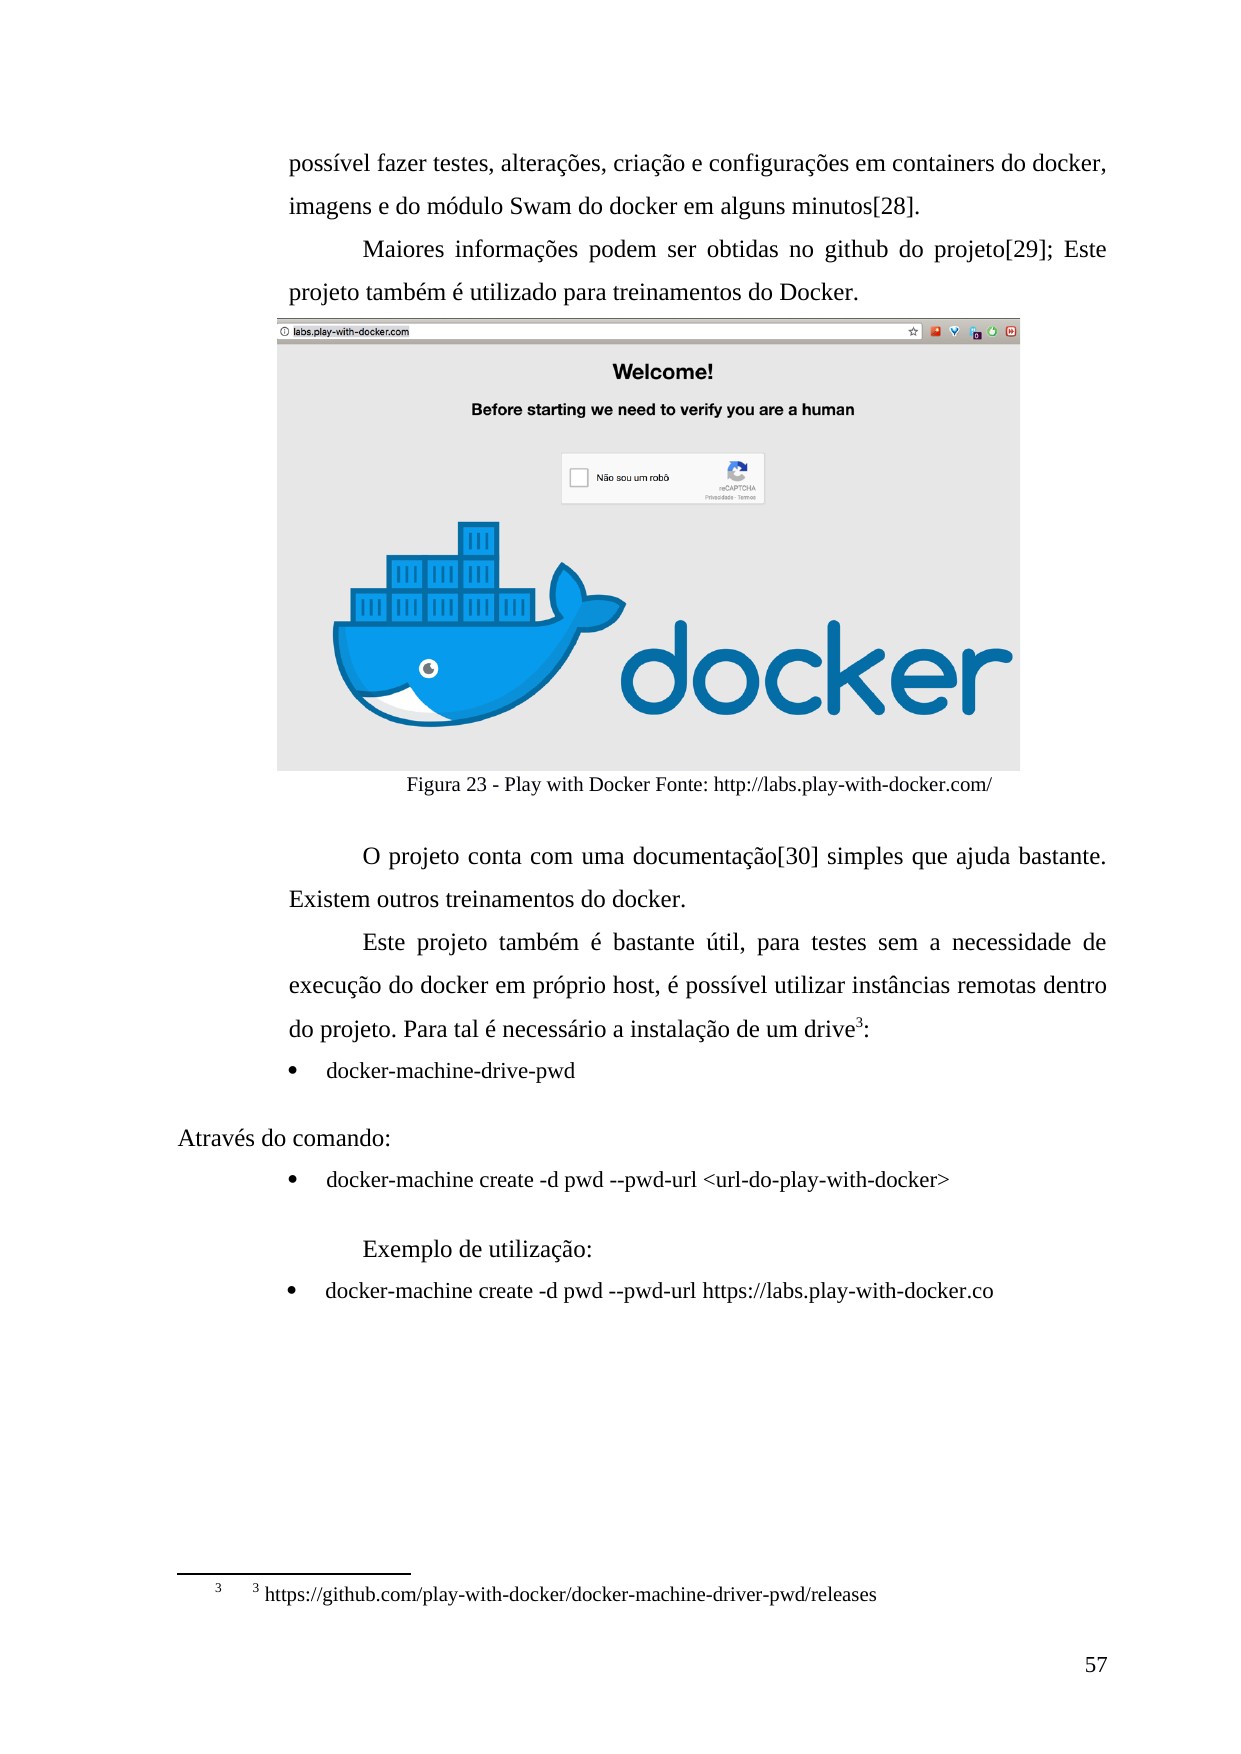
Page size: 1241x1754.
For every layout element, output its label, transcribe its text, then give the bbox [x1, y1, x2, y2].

list docker-machine-drive-pwd [288, 1057, 1107, 1083]
text Este projeto também é bastante útil, para testes sem a necessidade de execução do docker em próprio host, é possível utilizar instâncias remotas dentro do projeto. Para tal é necessário a instalação de um drive3: [288, 927, 1107, 1042]
picture [277, 318, 1021, 771]
list docker-machine create -d pwd --pwd-url <url-do-play-with-docker> [288, 1166, 1107, 1192]
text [288, 148, 1107, 219]
text Maiores informações podem ser obtidas no github do projeto[29]; Este projeto também é utilizado para treinamentos do Docker. [288, 234, 1107, 306]
text Através do comando: [177, 1123, 1107, 1151]
text O projeto conta com uma documentação[30] simples que ajuda bastante. Existem outros treinamentos do docker. [288, 841, 1107, 913]
text Exemplo de utilização: [288, 1234, 1107, 1263]
list docker-machine create -d pwd --pwd-url https://labs.play-with-docker.co [288, 1277, 1107, 1303]
